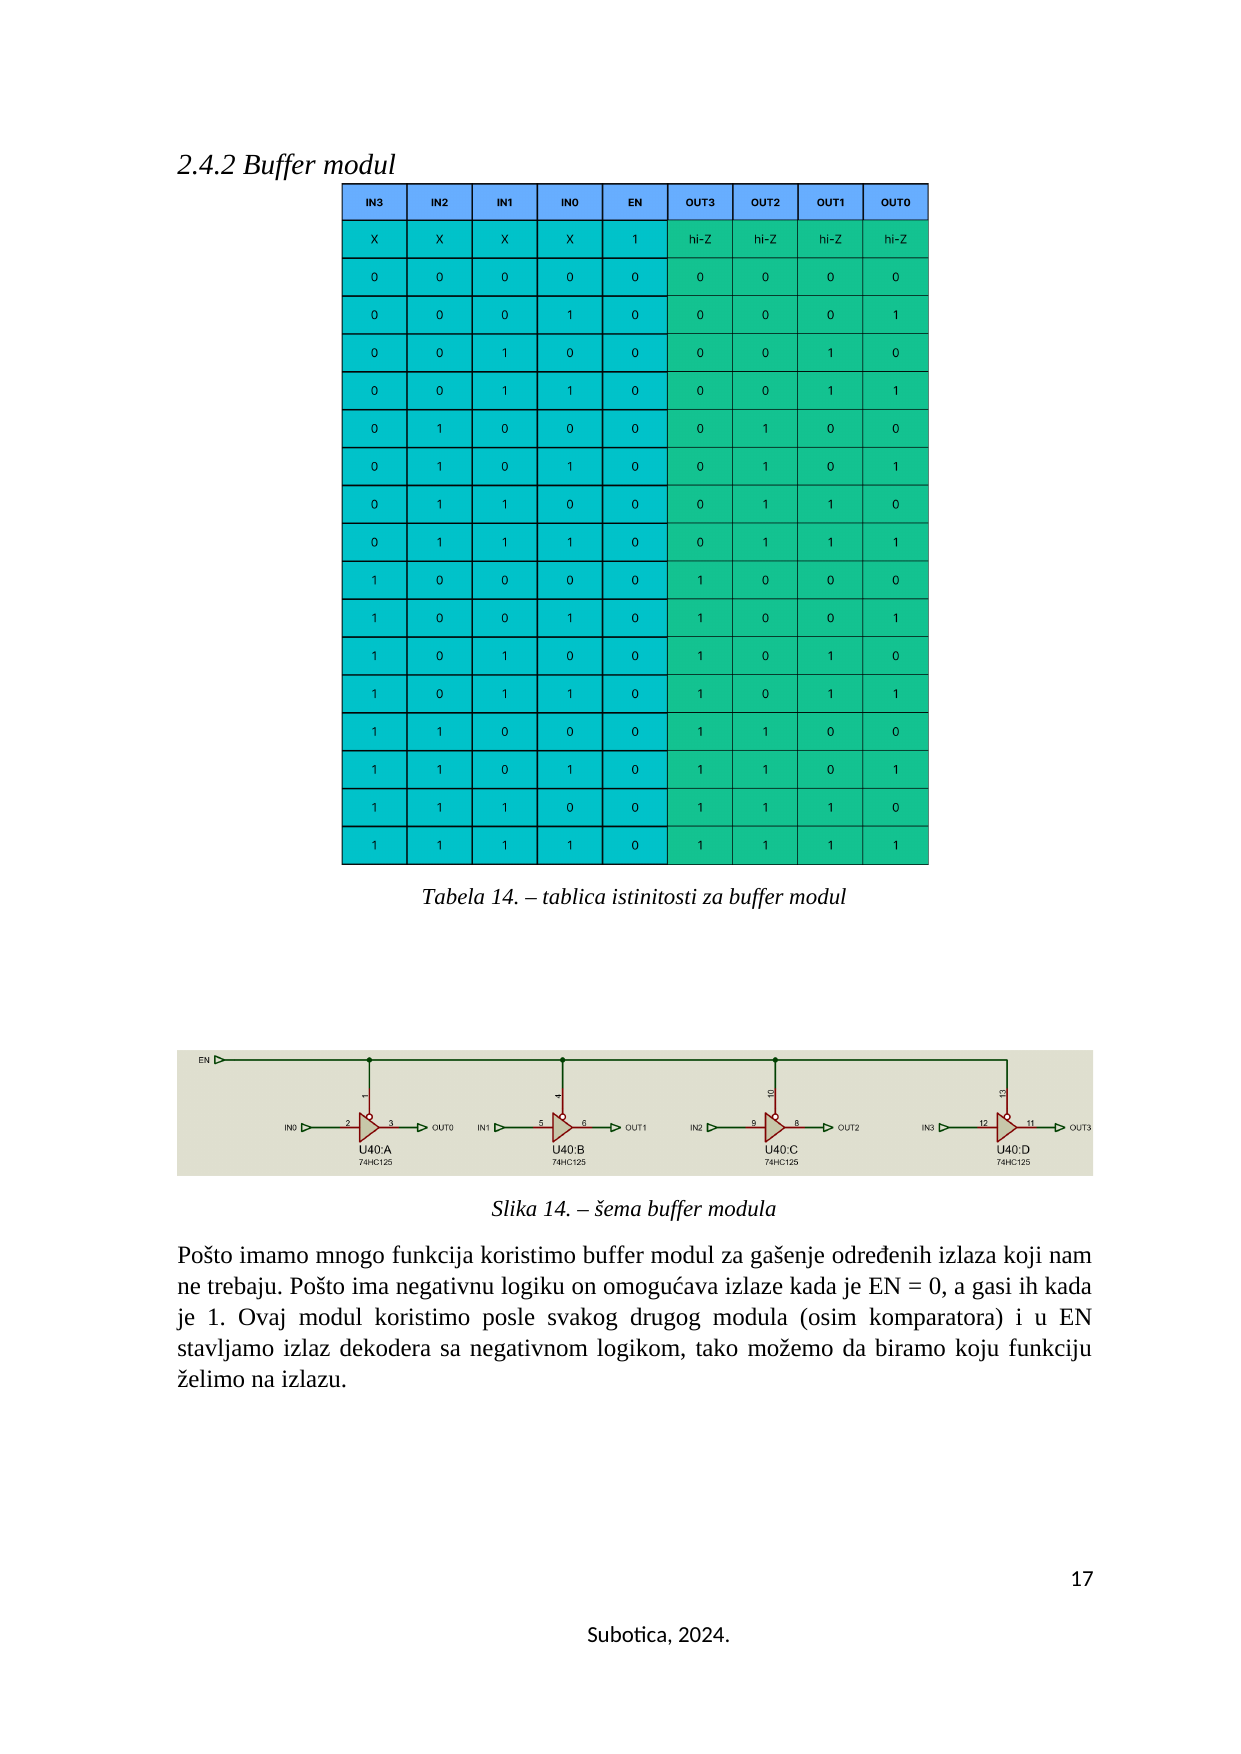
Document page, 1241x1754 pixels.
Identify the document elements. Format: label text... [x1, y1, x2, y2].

picture [341, 183, 929, 865]
text Slika 14. – šema buffer modula [177, 1195, 1093, 1221]
subtitle 2.4.2 Buffer modul [177, 147, 1093, 181]
picture [177, 1050, 1094, 1176]
text Pošto imamo mnogo funkcija koristimo buffer modul za gašenje određenih izlaza koji nam ne trebaju. Pošto ima negativnu logiku on omogućava izlaze kada je EN = 0, a gasi ih kada je 1. Ovaj modul koristimo posle svakog drugog modula (osim komparatora) i u EN stavljamo izlaz dekodera sa negativnom logikom, tako možemo da biramo koju funkciju želimo na izlazu. [177, 1240, 1093, 1393]
text Tabela 14. – tablica istinitosti za buffer modul [177, 883, 1093, 909]
